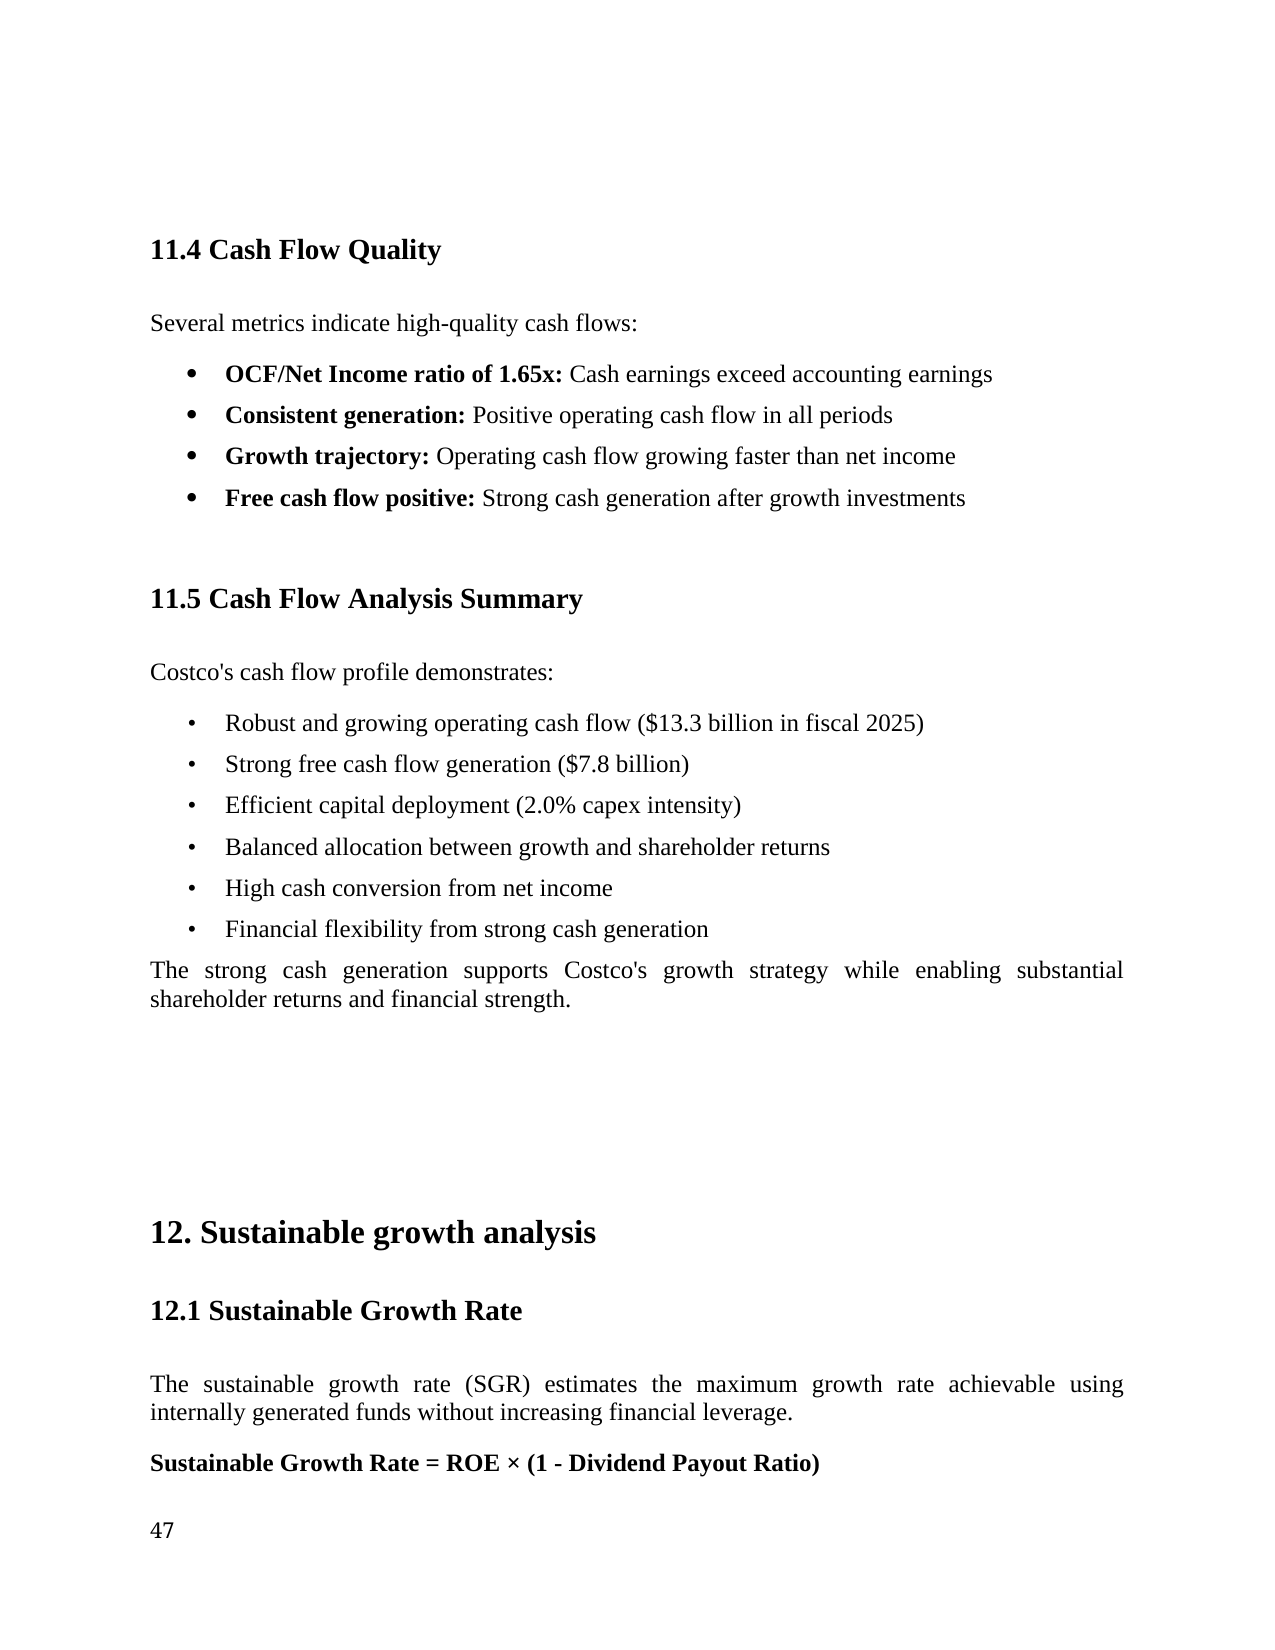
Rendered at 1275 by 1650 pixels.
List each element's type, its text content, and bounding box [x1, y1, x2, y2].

text Several metrics indicate high-quality cash flows: [150, 308, 1125, 337]
list Consistent generation: Positive operating cash flow in all periods [187, 400, 1125, 429]
text The sustainable growth rate (SGR) estimates the maximum growth rate achievable using internally generated funds without increasing financial leverage. [150, 1369, 1125, 1426]
subtitle 12.1 Sustainable Growth Rate [150, 1293, 1125, 1326]
list Balanced allocation between growth and shareholder returns [187, 832, 1125, 860]
text Sustainable Growth Rate = ROE × (1 - Dividend Payout Ratio) [150, 1448, 1125, 1477]
list Strong free cash flow generation ($7.8 billion) [187, 749, 1125, 778]
subtitle 11.5 Cash Flow Analysis Summary [150, 581, 1125, 615]
list High cash conversion from net income [187, 873, 1125, 902]
list Robust and growing operating cash flow ($13.3 billion in fiscal 2025) [187, 708, 1125, 737]
subtitle 11.4 Cash Flow Quality [150, 232, 1125, 266]
list Efficient capital deployment (2.0% capex intensity) [187, 790, 1125, 819]
list Financial flexibility from strong cash generation [187, 914, 1125, 943]
subtitle 12. Sustainable growth analysis [150, 1212, 1125, 1251]
text Costco's cash flow profile demonstrates: [150, 657, 1125, 686]
list Growth trajectory: Operating cash flow growing faster than net income [187, 441, 1125, 470]
text The strong cash generation supports Costco's growth strategy while enabling substantial shareholder returns and financial strength. [150, 955, 1125, 1013]
list Free cash flow positive: Strong cash generation after growth investments [187, 483, 1125, 511]
list OCF/Net Income ratio of 1.65x: Cash earnings exceed accounting earnings [187, 359, 1125, 388]
